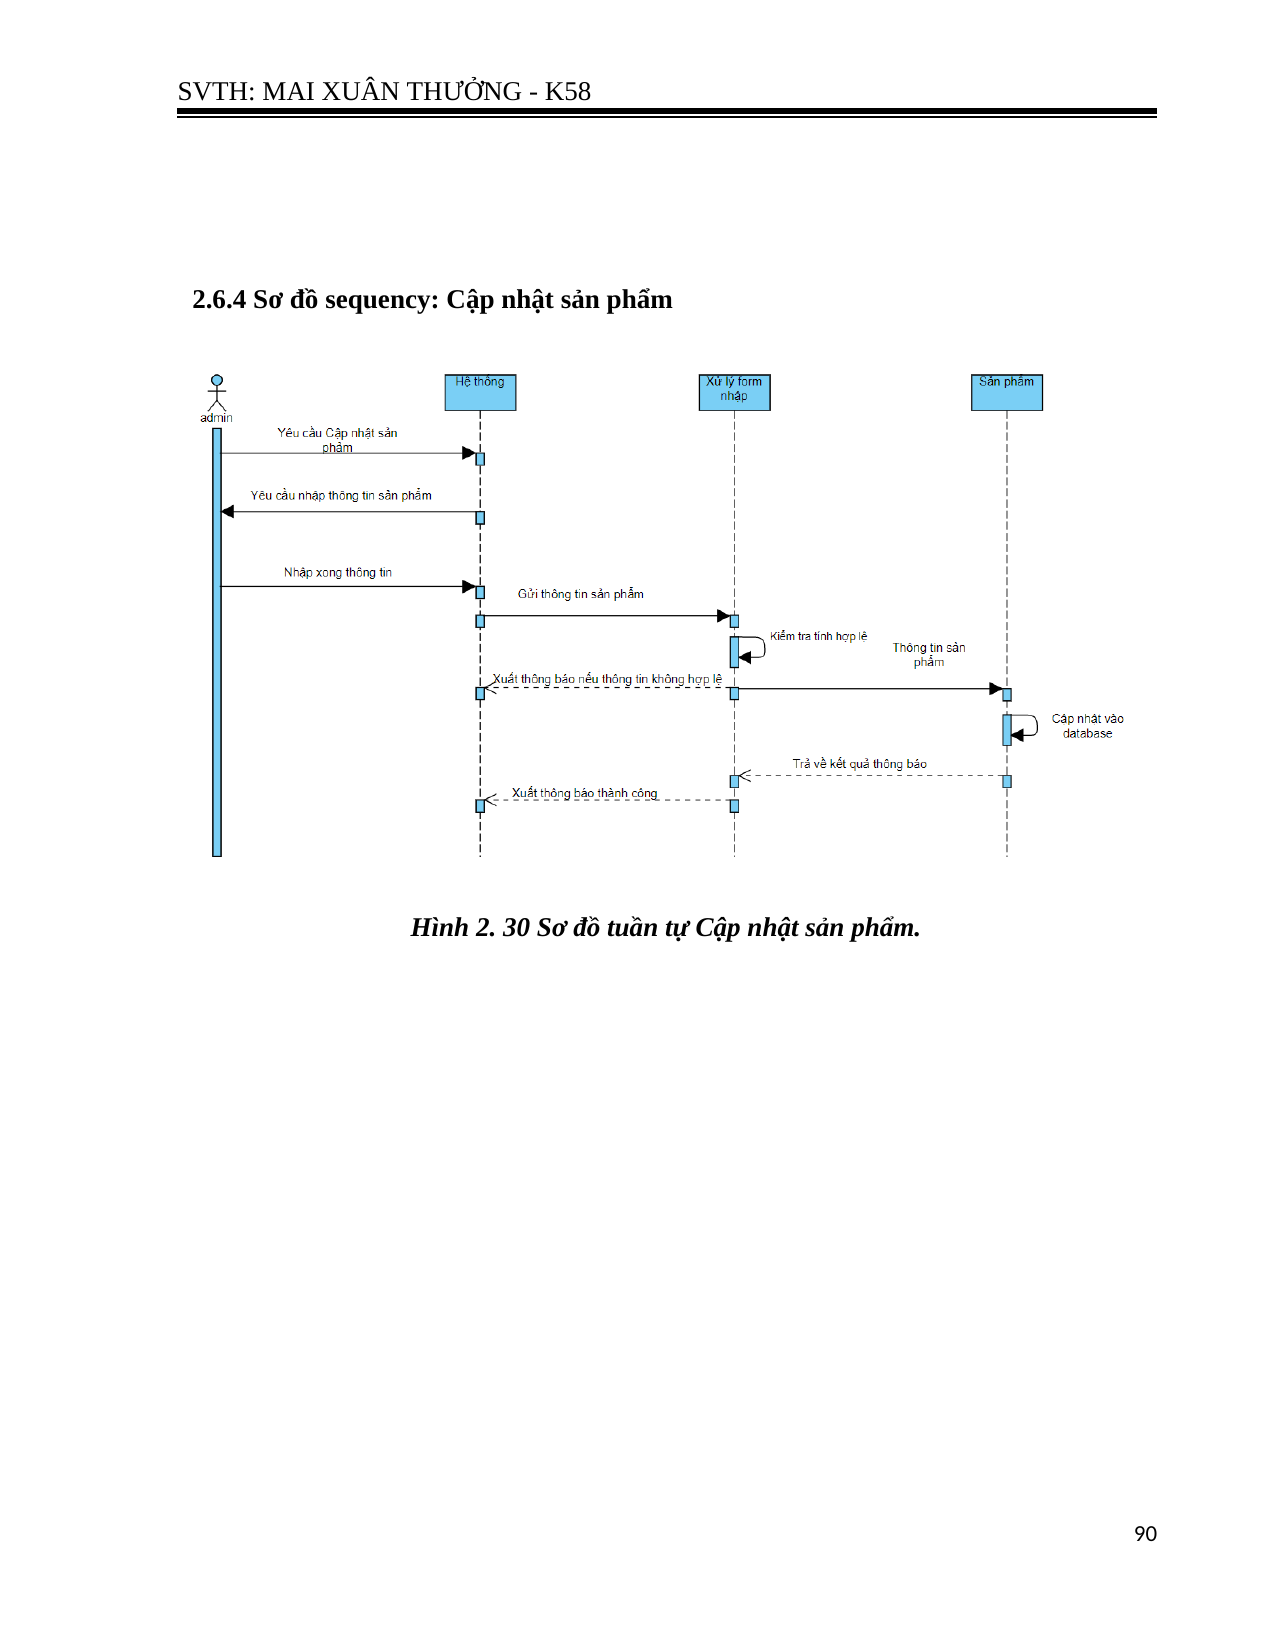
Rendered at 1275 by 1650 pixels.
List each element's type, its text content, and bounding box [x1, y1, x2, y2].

picture [177, 343, 1157, 877]
text 2.6.4 Sơ đồ sequency: Cập nhật sản phẩm [192, 283, 1157, 314]
text Hình 2. 30 Sơ đồ tuần tự Cập nhật sản phẩm. [177, 911, 1157, 942]
